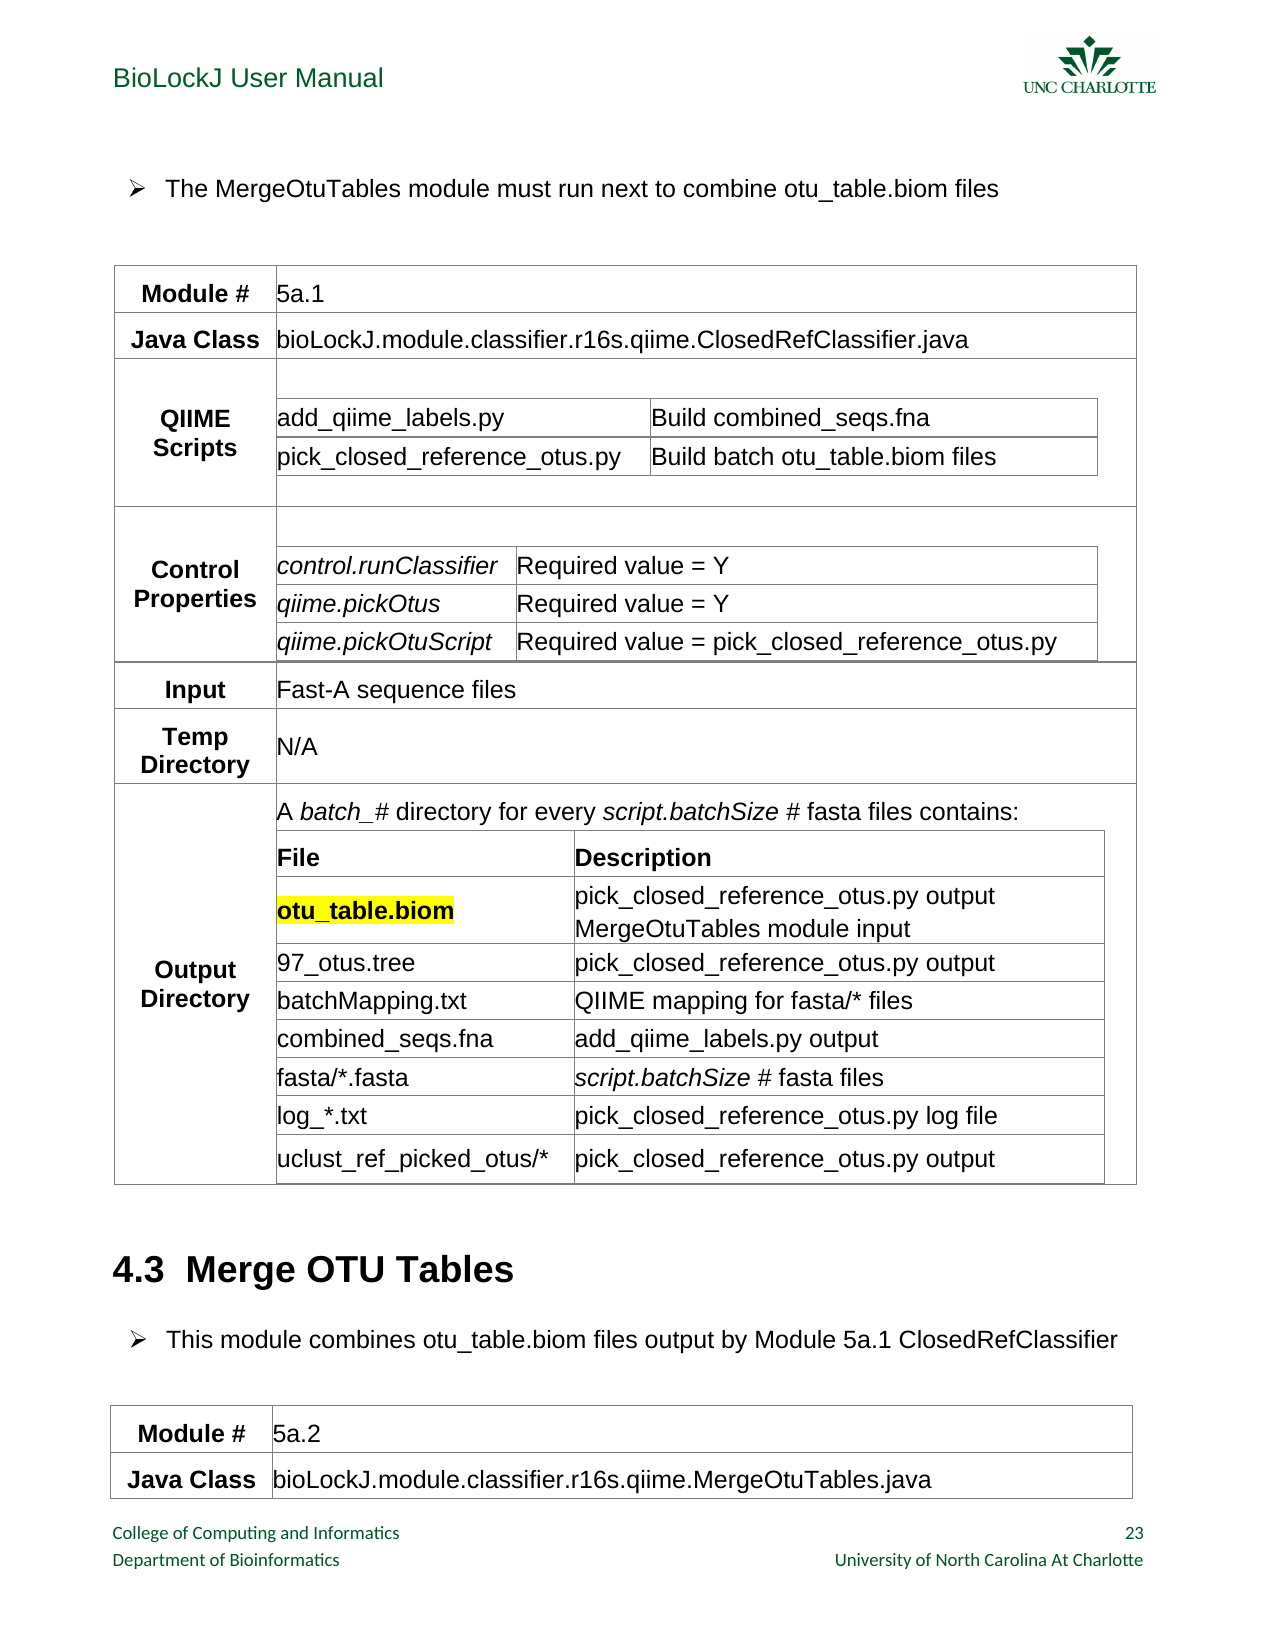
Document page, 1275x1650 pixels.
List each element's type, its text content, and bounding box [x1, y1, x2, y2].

table_cell N/A [277, 709, 1136, 783]
picture [1022, 35, 1158, 95]
table_cell Input [115, 663, 276, 708]
subtitle 4.3 Merge OTU Tables [112, 1248, 1162, 1291]
table_header 5a.2 [273, 1406, 1132, 1452]
table_cell Control Properties [115, 507, 276, 661]
table_header 5a.1 [277, 266, 1136, 312]
table_cell Java Class [115, 313, 276, 358]
table_header This module combines otu_table.biom files output by Module 5a.1 ClosedRefClassifier [111, 1302, 1133, 1377]
table_cell Temp Directory [115, 709, 276, 783]
table_cell A batch_# directory for every script.batchSize # fasta files contains: [277, 784, 1136, 1184]
table_cell bioLockJ.module.classifier.r16s.qiime.MergeOtuTables.java [273, 1453, 1132, 1498]
table_cell QIIME Scripts [115, 359, 276, 506]
table_cell [277, 507, 1136, 661]
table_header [110, 151, 1133, 226]
table_cell Java Class [111, 1453, 272, 1498]
table_cell [277, 359, 1136, 506]
table_cell bioLockJ.module.classifier.r16s.qiime.ClosedRefClassifier.java [277, 313, 1136, 358]
table_header Module # [115, 266, 276, 312]
table_cell Fast-A sequence files [277, 663, 1136, 708]
table_cell Output Directory [115, 784, 276, 1184]
table_header Module # [111, 1406, 272, 1452]
